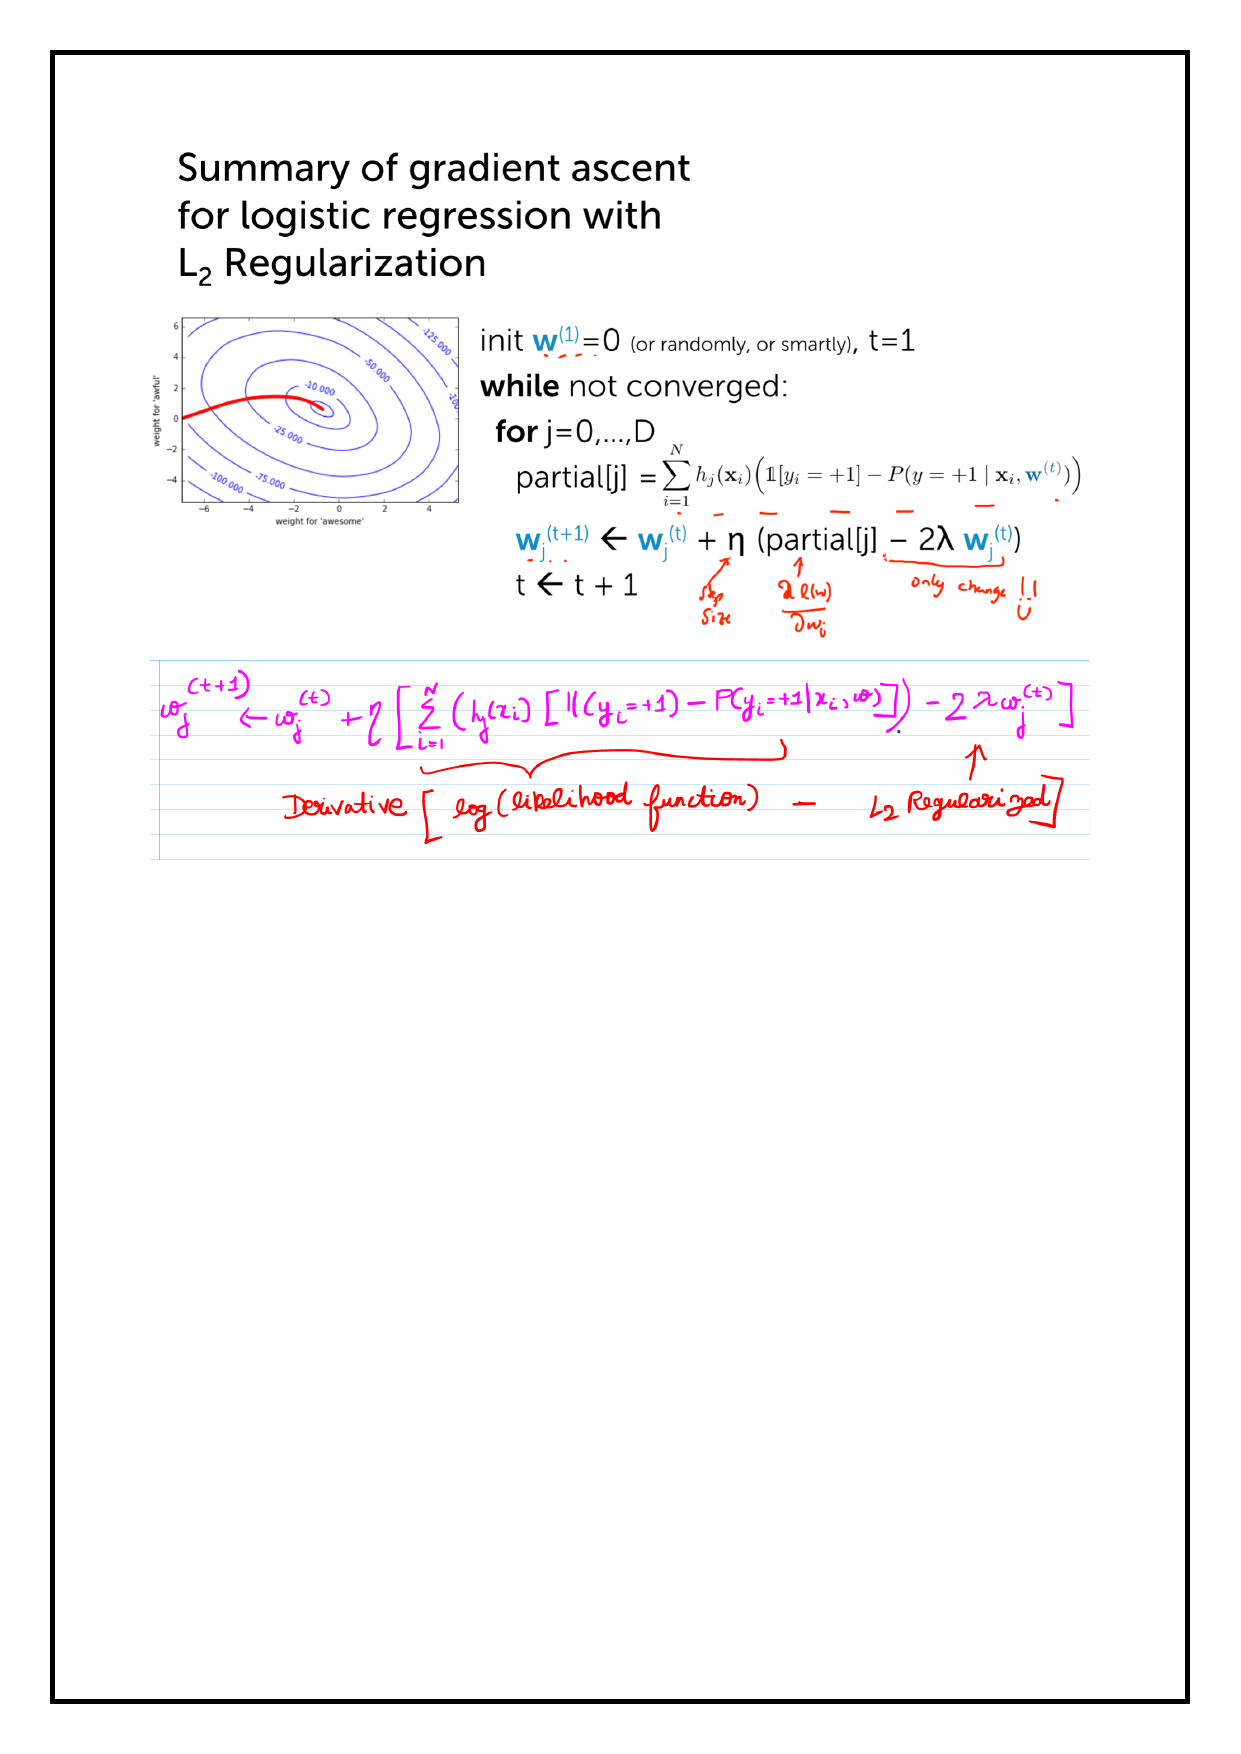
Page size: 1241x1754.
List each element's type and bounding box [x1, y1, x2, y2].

picture [150, 660, 1091, 860]
picture [150, 150, 1091, 642]
